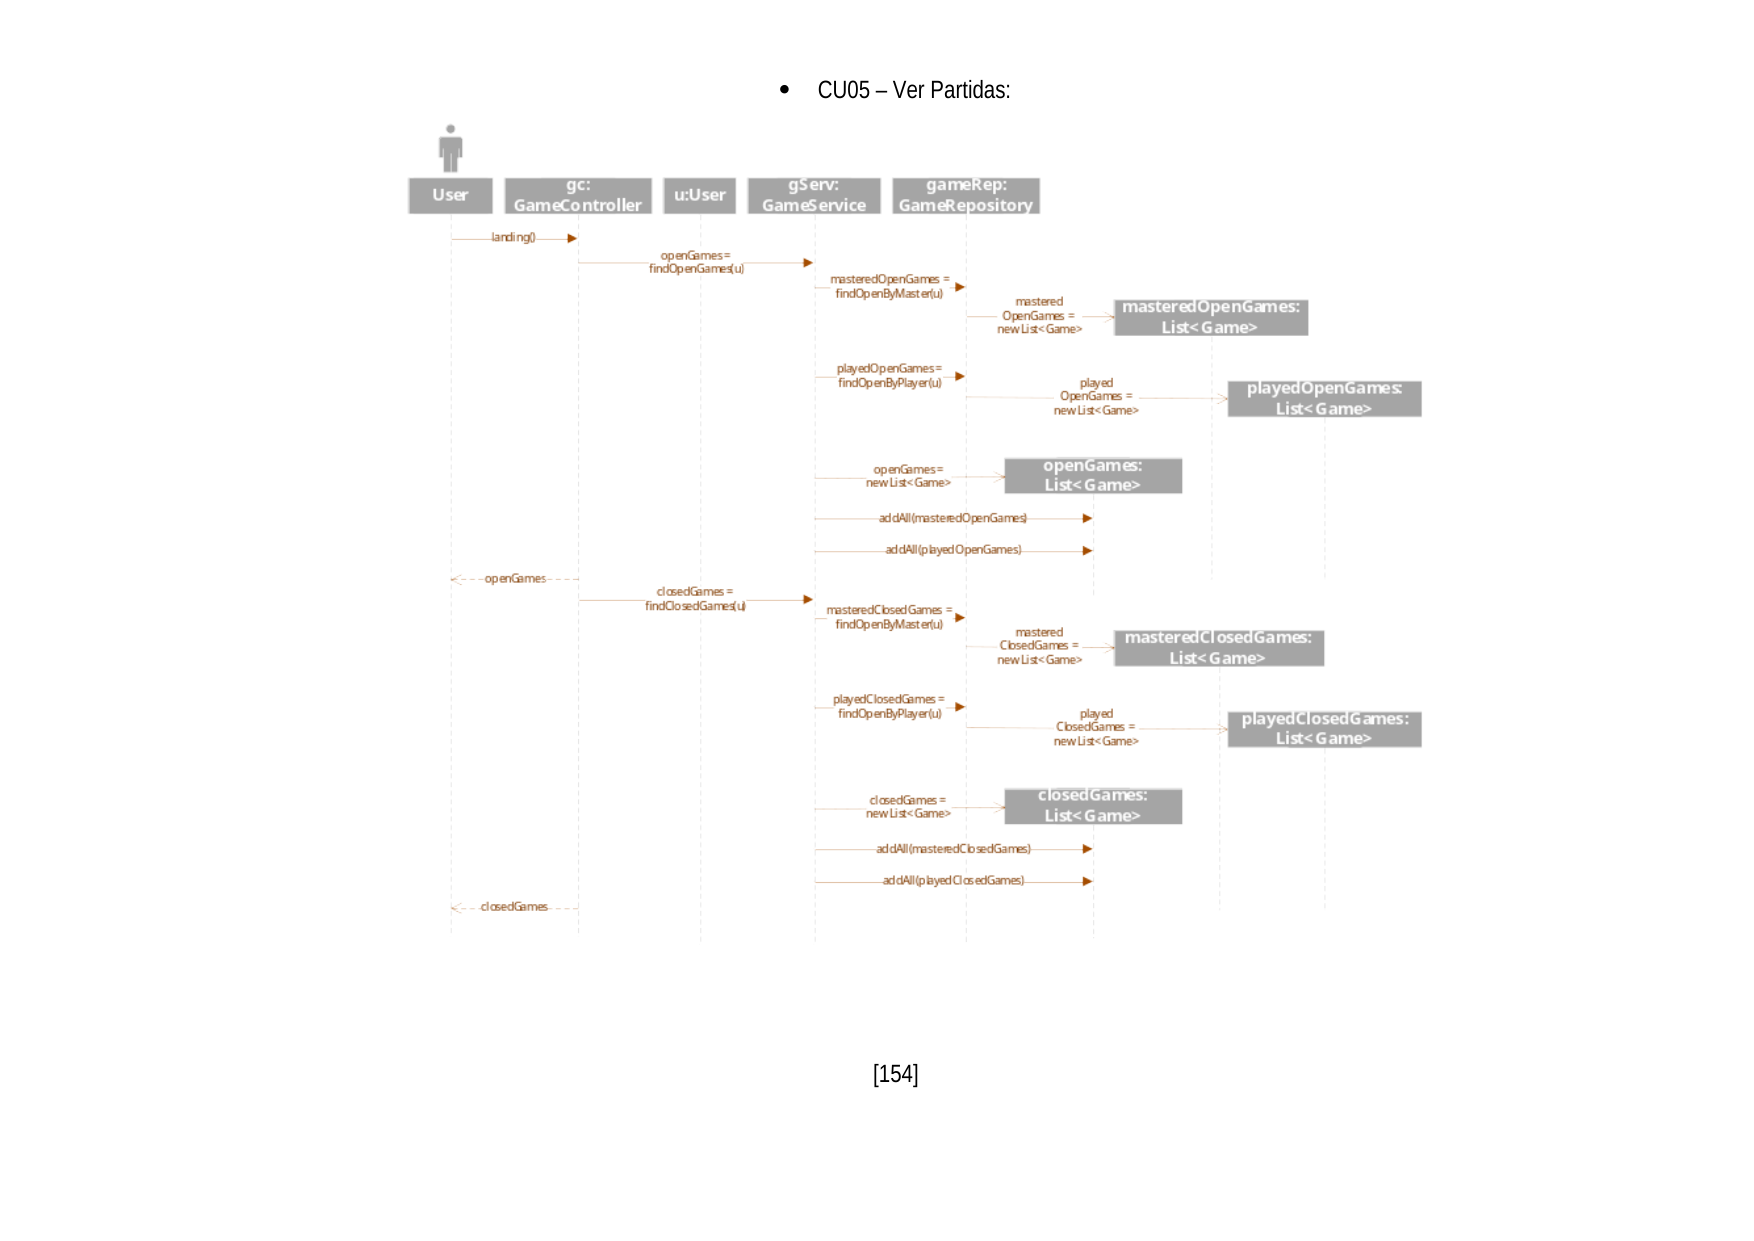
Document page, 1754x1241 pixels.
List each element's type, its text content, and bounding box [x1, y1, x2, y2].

list CU05 – Ver Partidas: [112, 75, 1679, 104]
